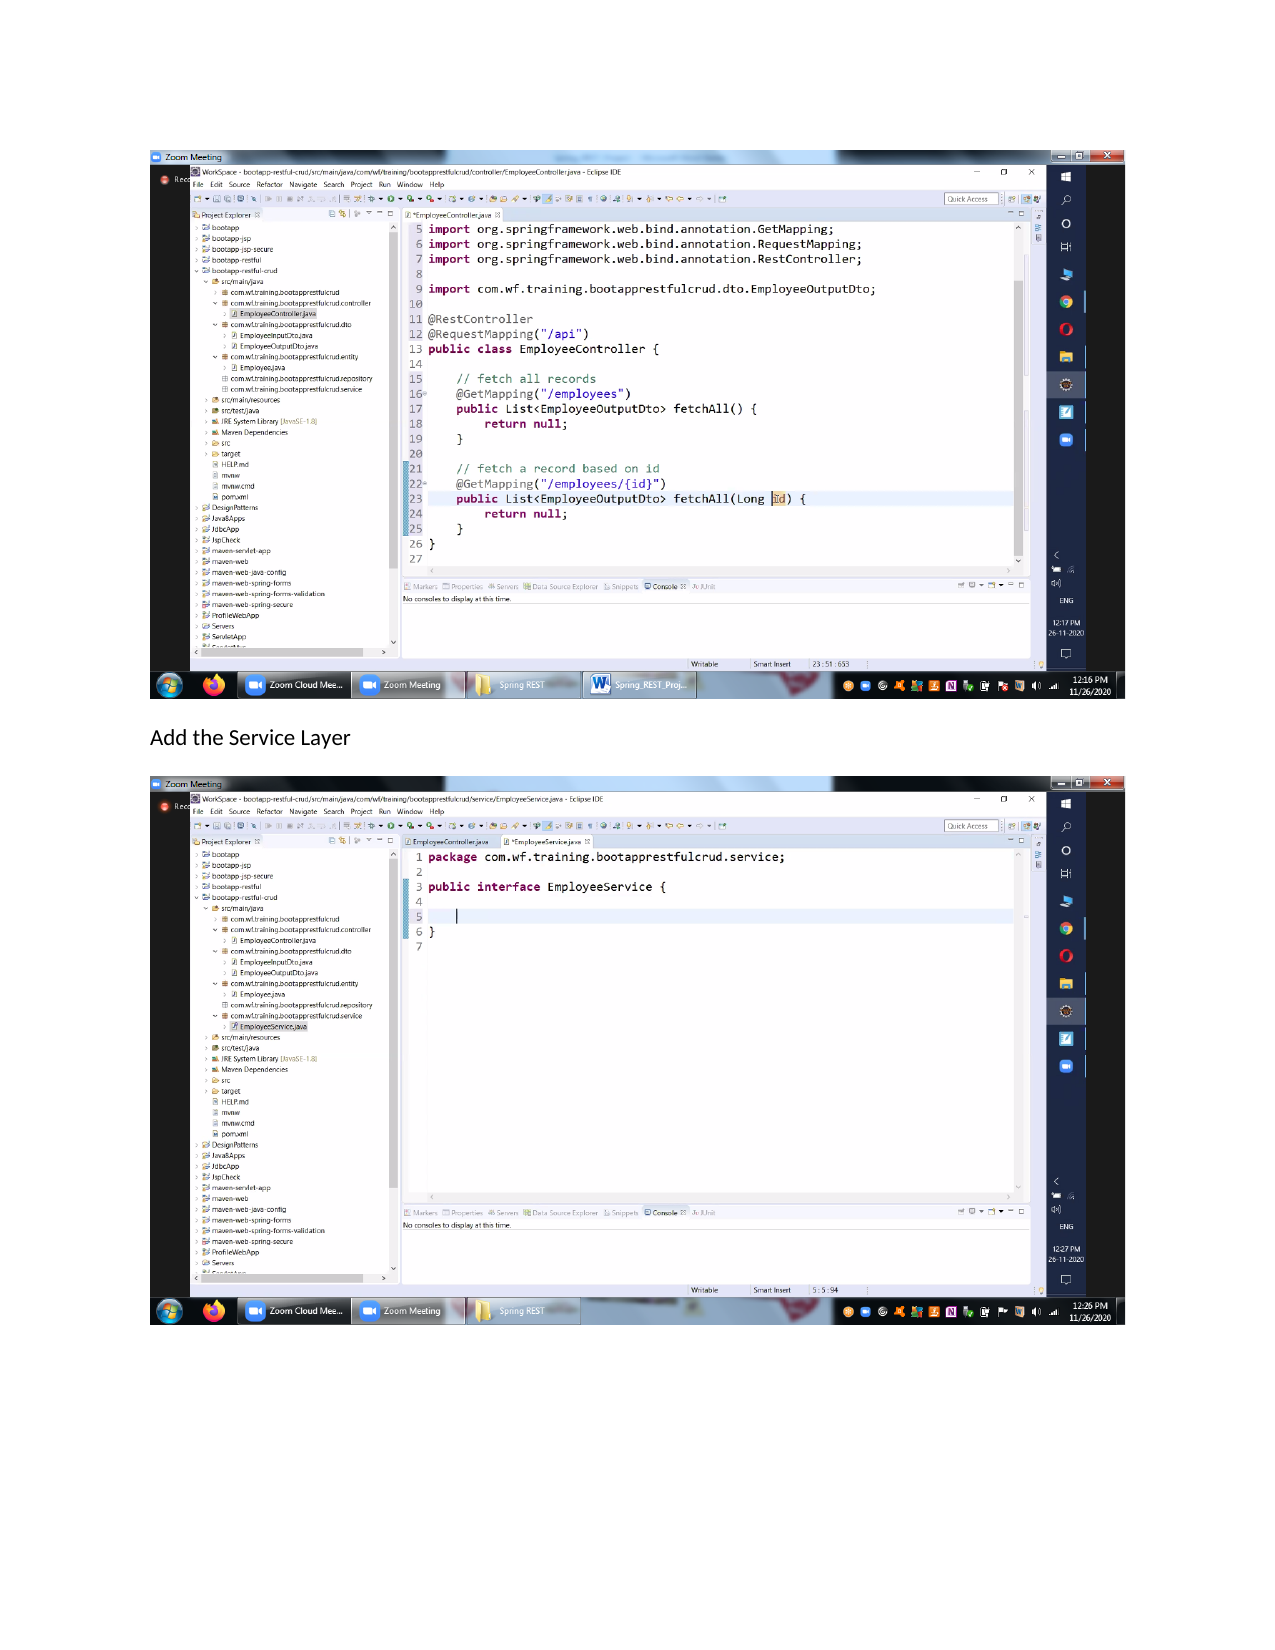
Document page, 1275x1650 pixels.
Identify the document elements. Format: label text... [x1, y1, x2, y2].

text Add the Service Layer [150, 723, 1125, 751]
picture [150, 776, 1125, 1325]
picture [150, 150, 1125, 699]
